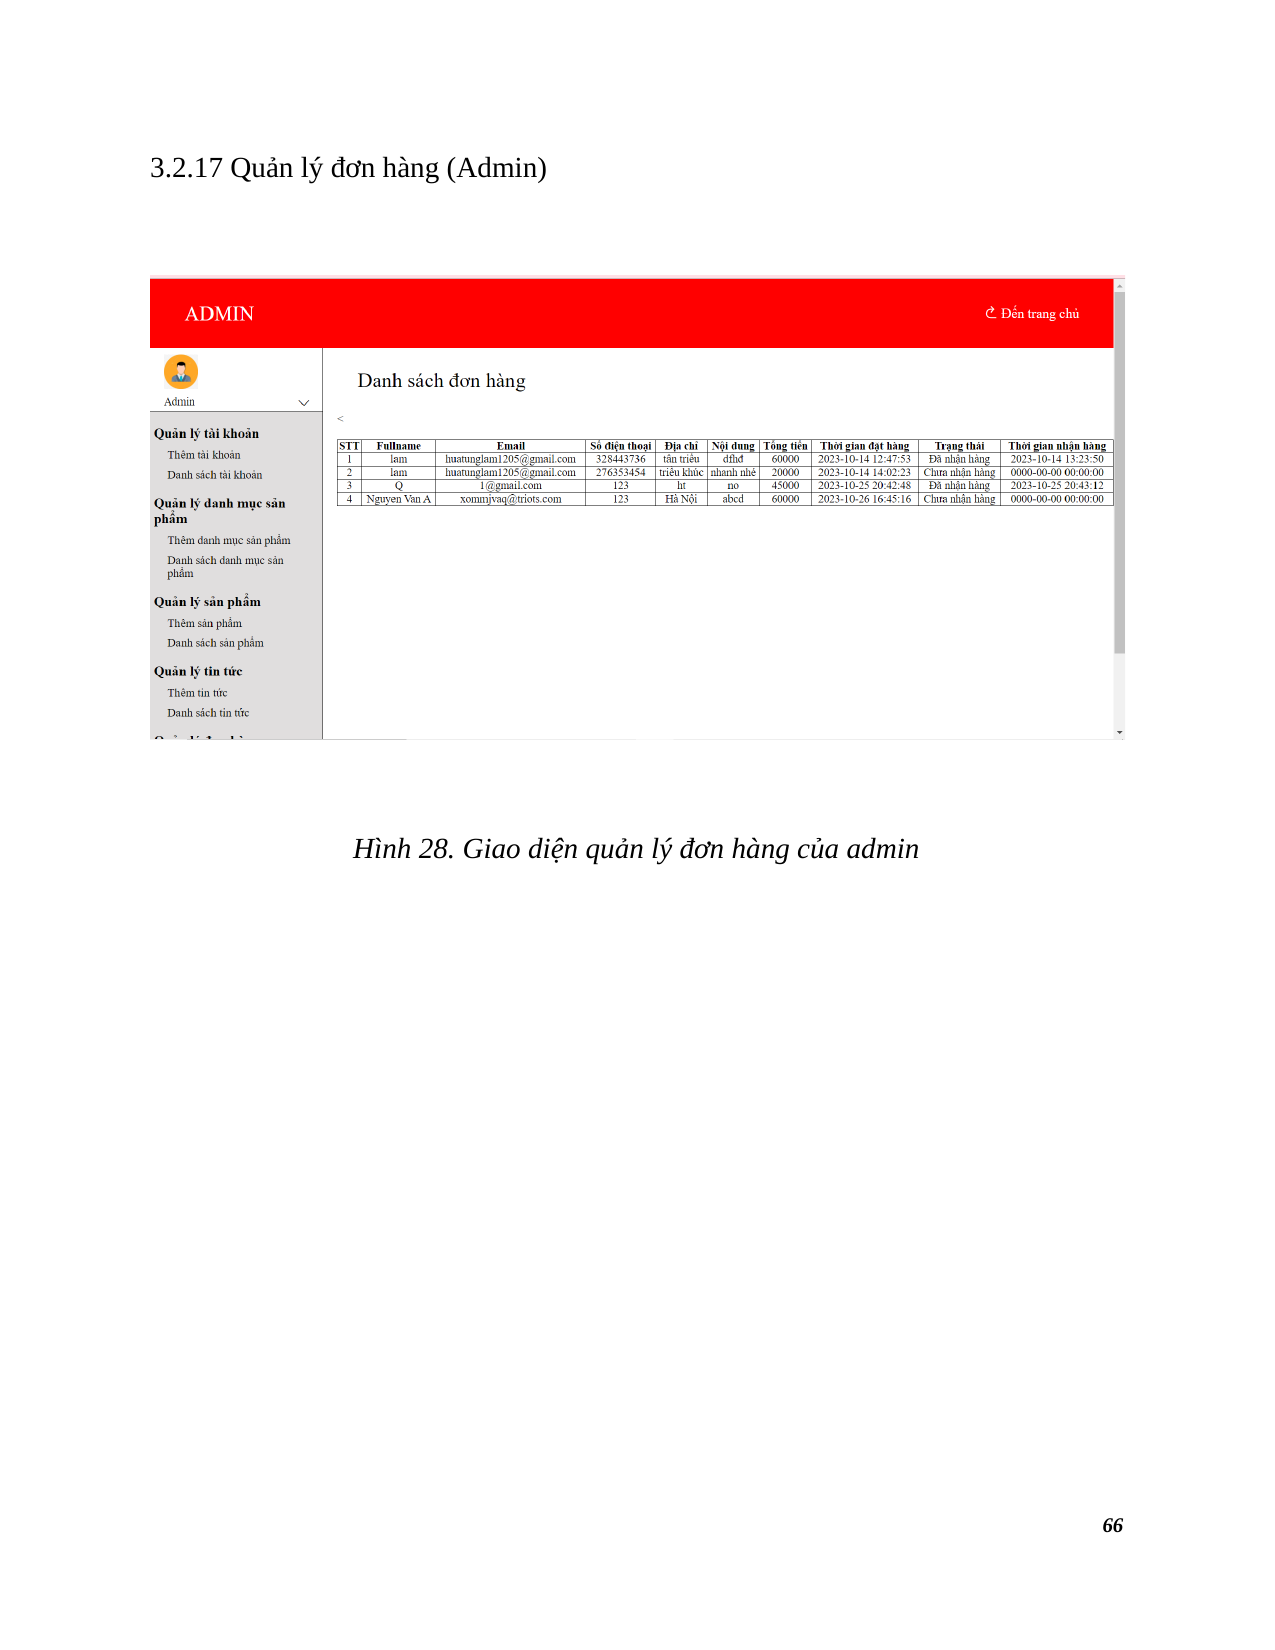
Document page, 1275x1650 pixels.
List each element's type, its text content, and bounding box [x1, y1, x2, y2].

picture [150, 275, 1125, 740]
subtitle 3.2.17 Quản lý đơn hàng (Admin) [150, 150, 1125, 183]
